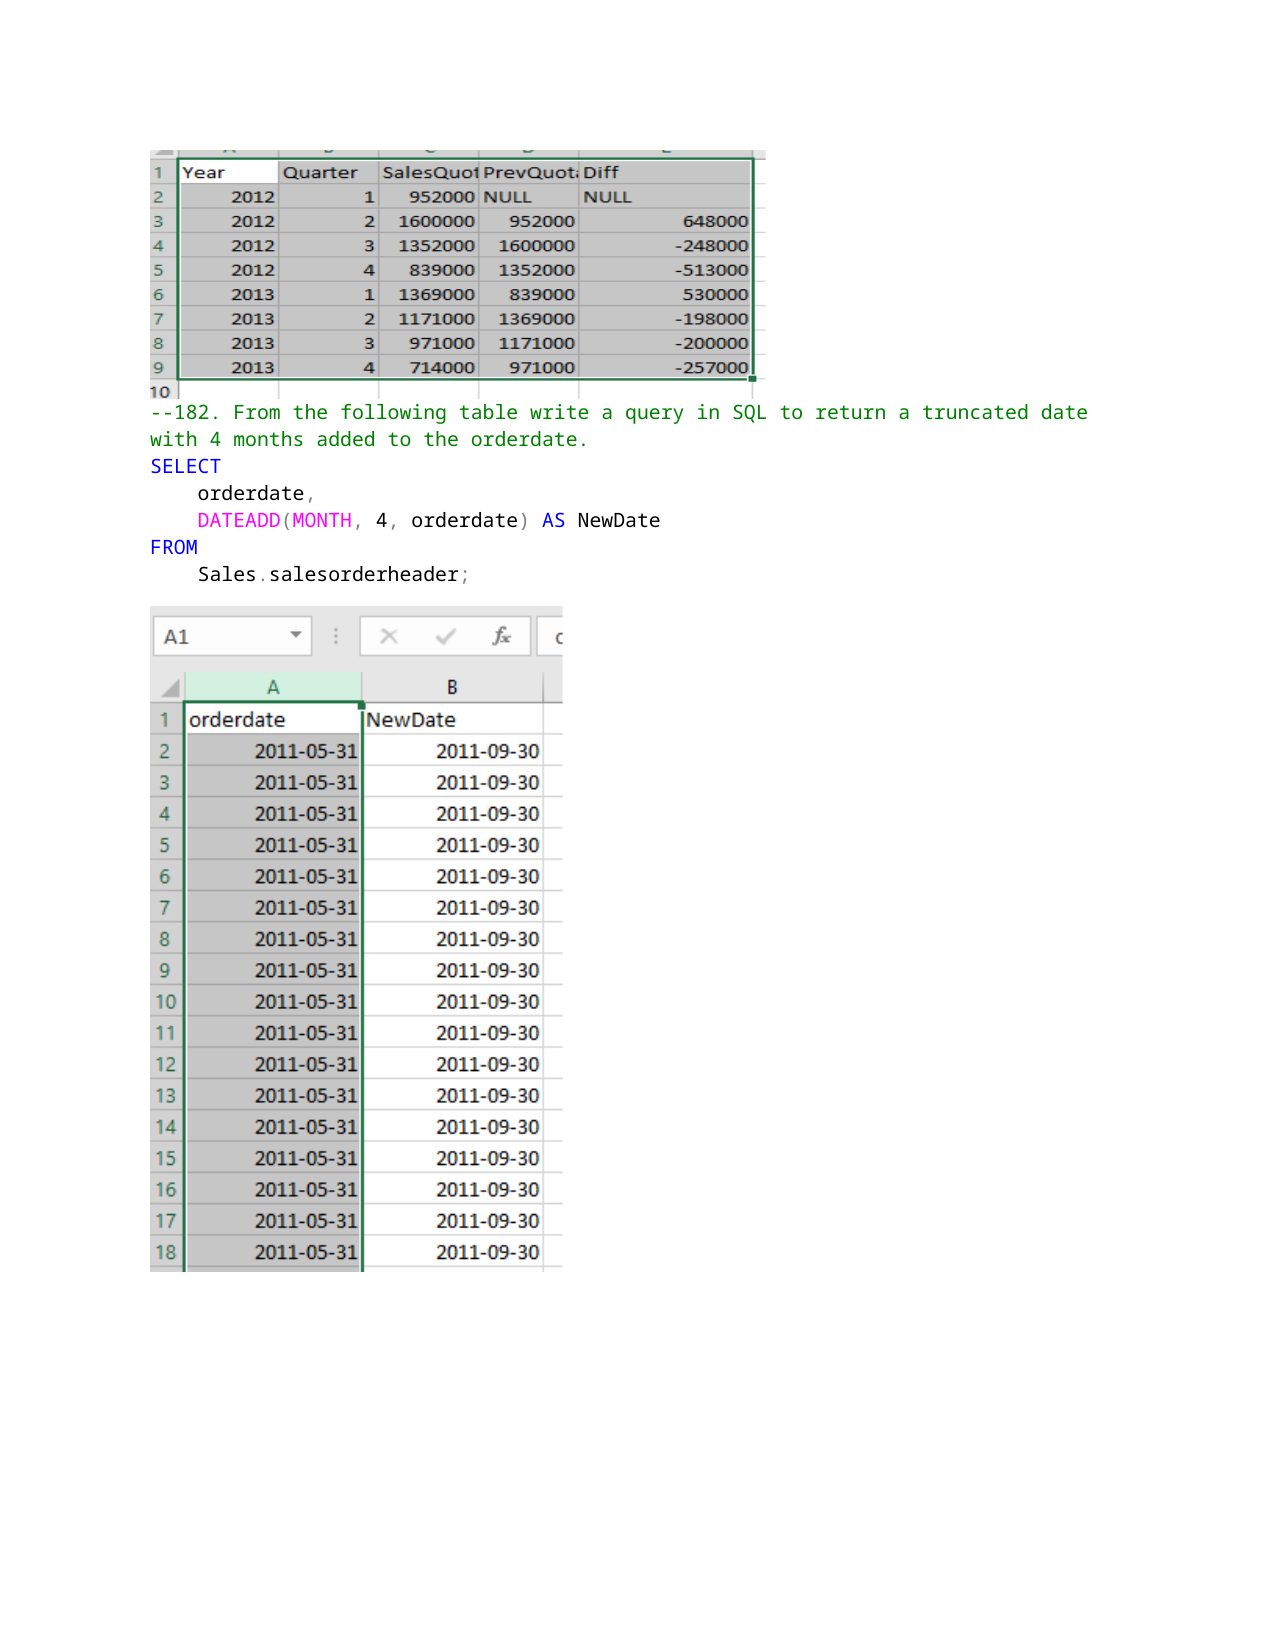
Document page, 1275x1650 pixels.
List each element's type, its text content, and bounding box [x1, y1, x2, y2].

text orderdate, [150, 479, 1125, 506]
text FROM [150, 533, 1125, 560]
text SELECT [150, 452, 1125, 479]
picture [150, 150, 766, 399]
text Sales.salesorderheader; [150, 560, 1125, 587]
text DATEADD(MONTH, 4, orderdate) AS NewDate [150, 506, 1125, 533]
picture [150, 606, 563, 1272]
text --182. From the following table write a query in SQL to return a truncated date with 4 months added to the orderdate. [150, 398, 1125, 452]
